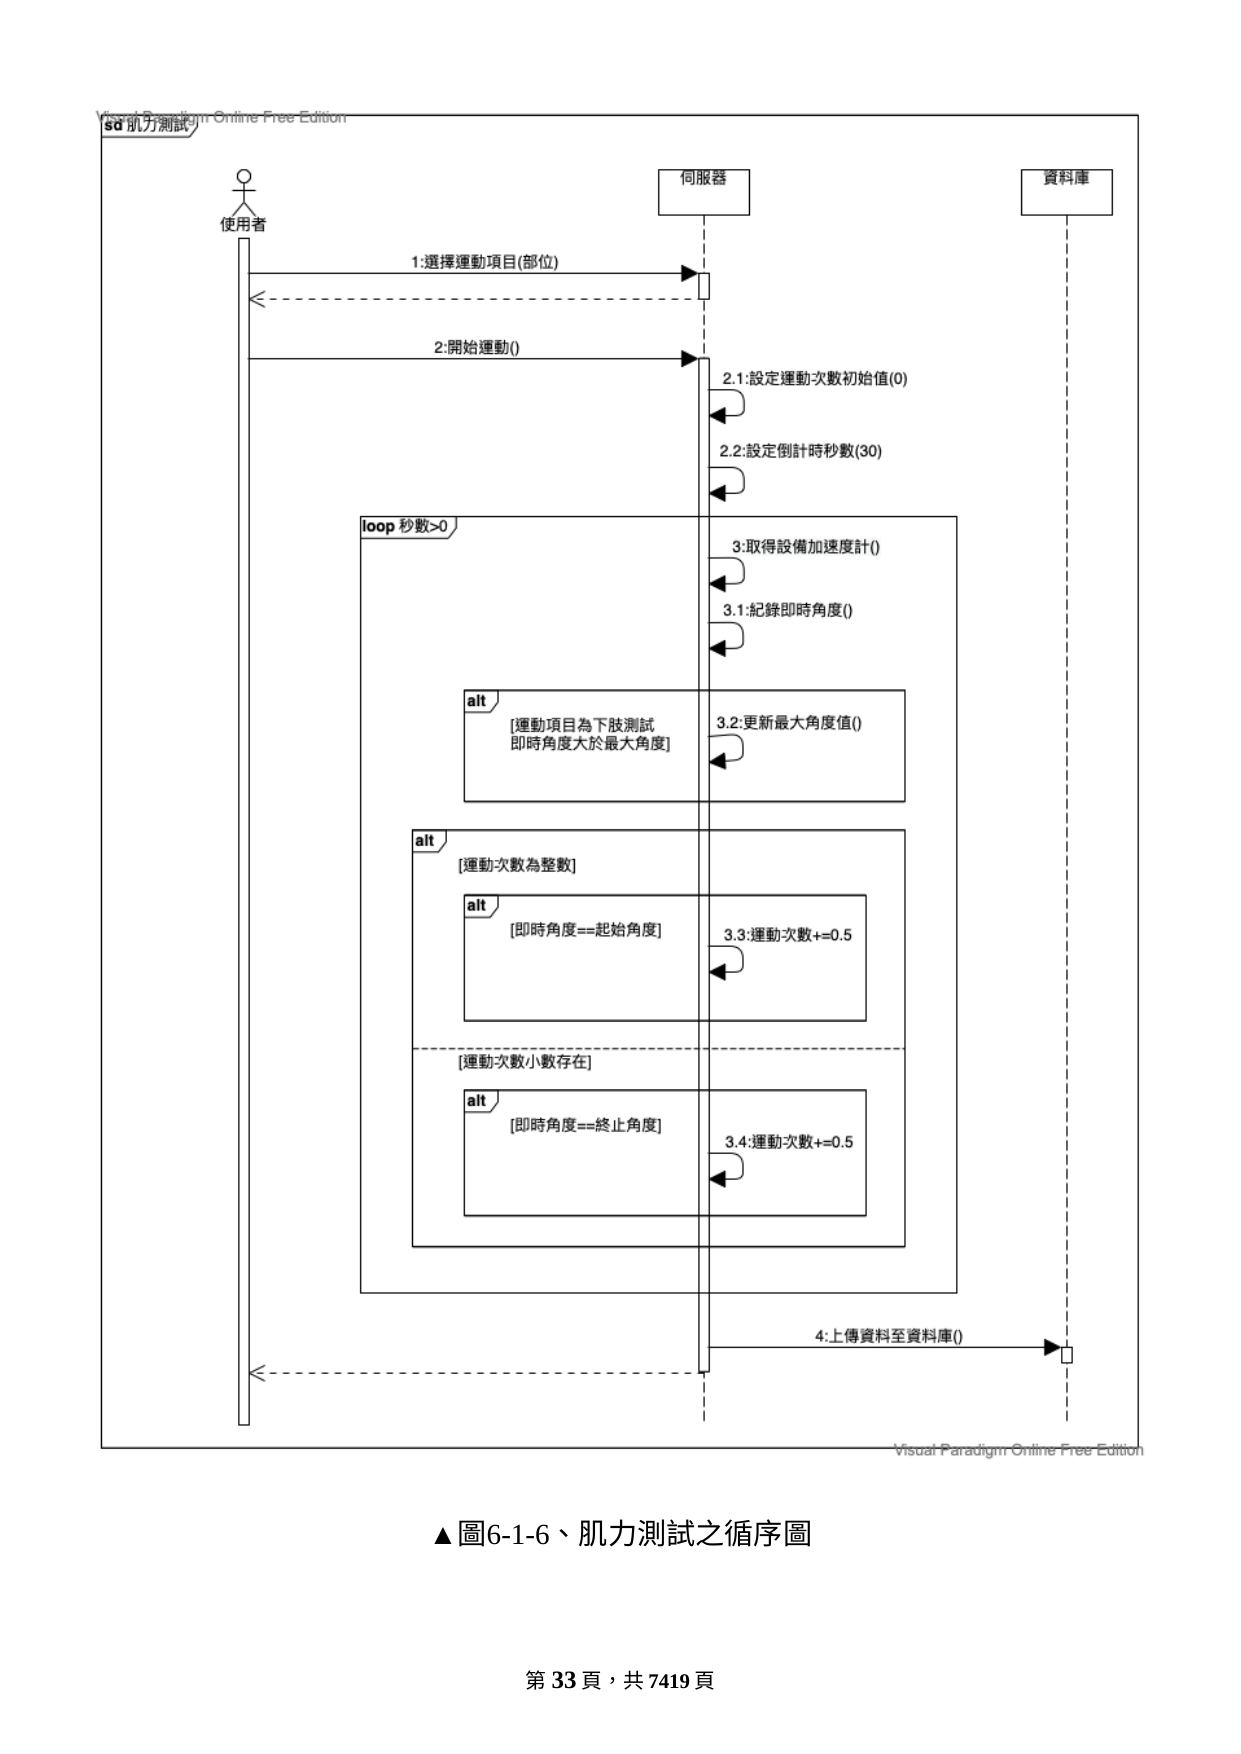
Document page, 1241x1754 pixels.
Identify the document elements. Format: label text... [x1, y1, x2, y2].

picture [88, 102, 1152, 1462]
